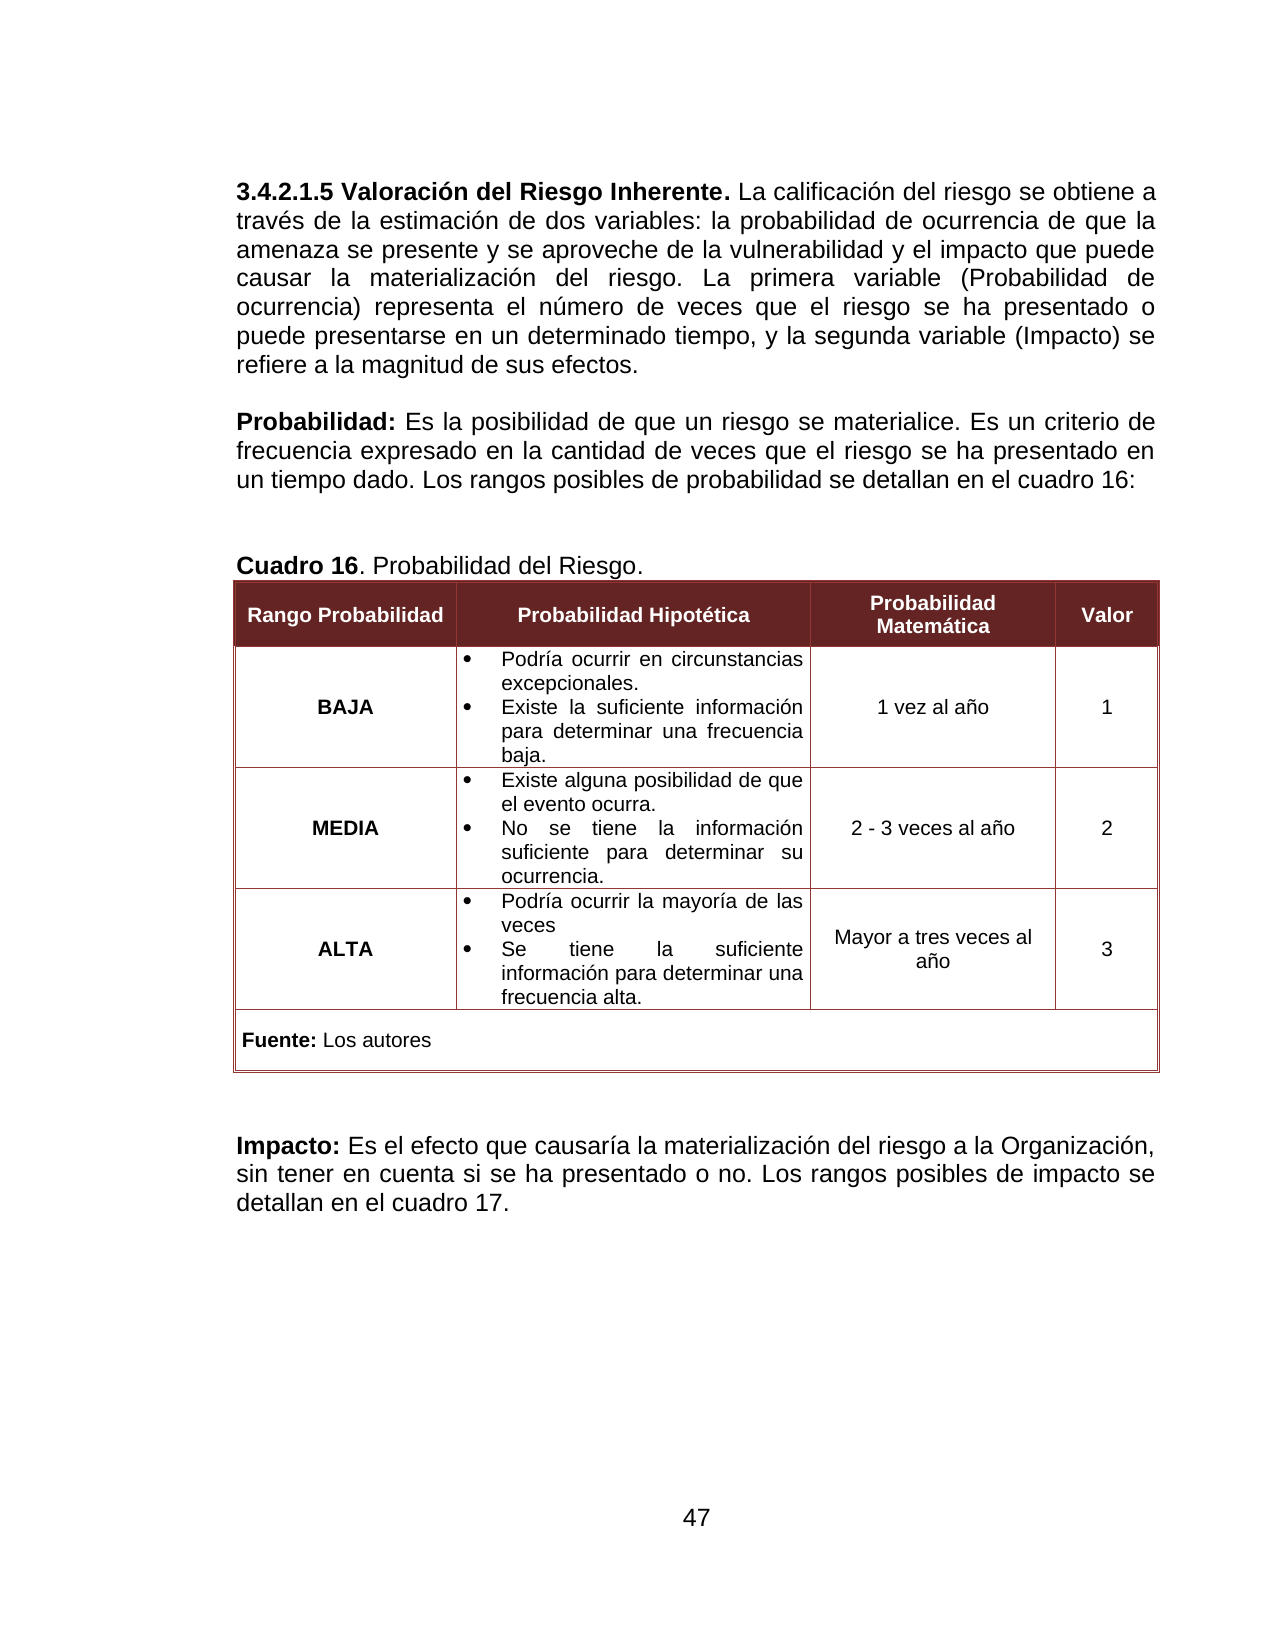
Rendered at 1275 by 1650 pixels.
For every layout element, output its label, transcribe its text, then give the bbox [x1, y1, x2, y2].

text Cuadro 16. Probabilidad del Riesgo. [236, 551, 1157, 580]
table_cell Fuente: Los autores [236, 1010, 1157, 1070]
table_cell 1 vez al año [811, 647, 1055, 767]
table_cell Podría ocurrir en circunstancias excepcionales. Existe la suficiente información para determinar una frecuencia baja. [457, 647, 810, 767]
table_cell 1 [1056, 647, 1157, 767]
table_header Probabilidad Hipotética [457, 583, 810, 646]
table_header Rango Probabilidad [236, 583, 456, 646]
table_cell 3 [1056, 889, 1157, 1009]
table_cell 2 - 3 veces al año [811, 768, 1055, 888]
table_cell Existe alguna posibilidad de que el evento ocurra. No se tiene la información suficiente para determinar su ocurrencia. [457, 768, 810, 888]
table_header Valor [1056, 583, 1157, 646]
subtitle 3.4.2.1.5 Valoración del Riesgo Inherente. La calificación del riesgo se obtiene a través de la estimación de dos variables: la probabilidad de ocurrencia de que la amenaza se presente y se aproveche de la vulnerabilidad y el impacto que puede causar la materialización del riesgo. La primera variable (Probabilidad de ocurrencia) representa el número de veces que el riesgo se ha presentado o puede presentarse en un determinado tiempo, y la segunda variable (Impacto) se refiere a la magnitud de sus efectos. [236, 177, 1157, 378]
table_cell 2 [1056, 768, 1157, 888]
table_cell BAJA [236, 647, 456, 767]
table_cell Podría ocurrir la mayoría de las veces Se tiene la suficiente información para determinar una frecuencia alta. [457, 889, 810, 1009]
table_cell Mayor a tres veces al año [811, 889, 1055, 1009]
text Impacto: Es el efecto que causaría la materialización del riesgo a la Organización, sin tener en cuenta si se ha presentado o no. Los rangos posibles de impacto se detallan en el cuadro 17. [236, 1131, 1157, 1217]
table_cell ALTA [236, 889, 456, 1009]
table_cell MEDIA [236, 768, 456, 888]
text Probabilidad: Es la posibilidad de que un riesgo se materialice. Es un criterio de frecuencia expresado en la cantidad de veces que el riesgo se ha presentado en un tiempo dado. Los rangos posibles de probabilidad se detallan en el cuadro 16: [236, 407, 1157, 493]
table_header Probabilidad Matemática [811, 583, 1055, 646]
